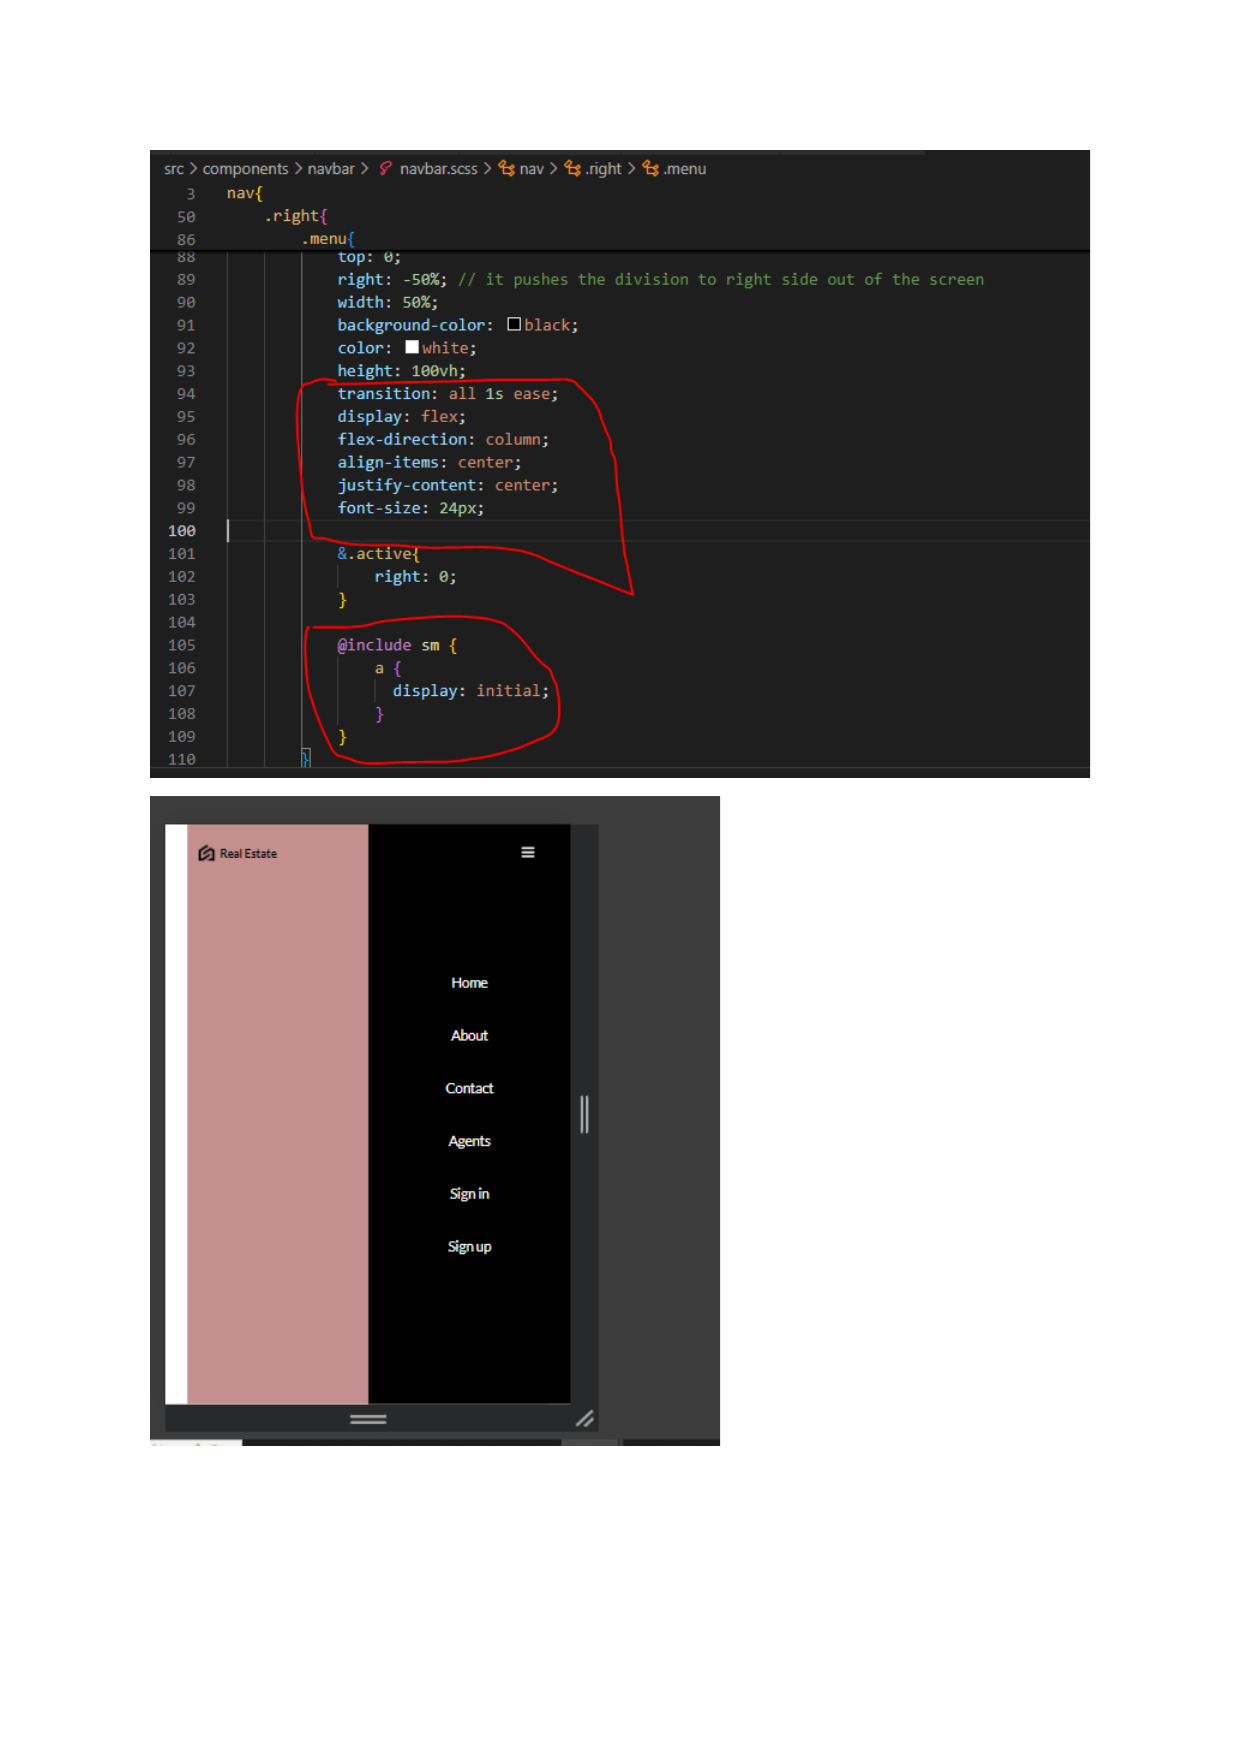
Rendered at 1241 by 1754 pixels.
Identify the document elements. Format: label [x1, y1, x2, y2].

picture [150, 796, 721, 1446]
picture [150, 150, 1091, 778]
